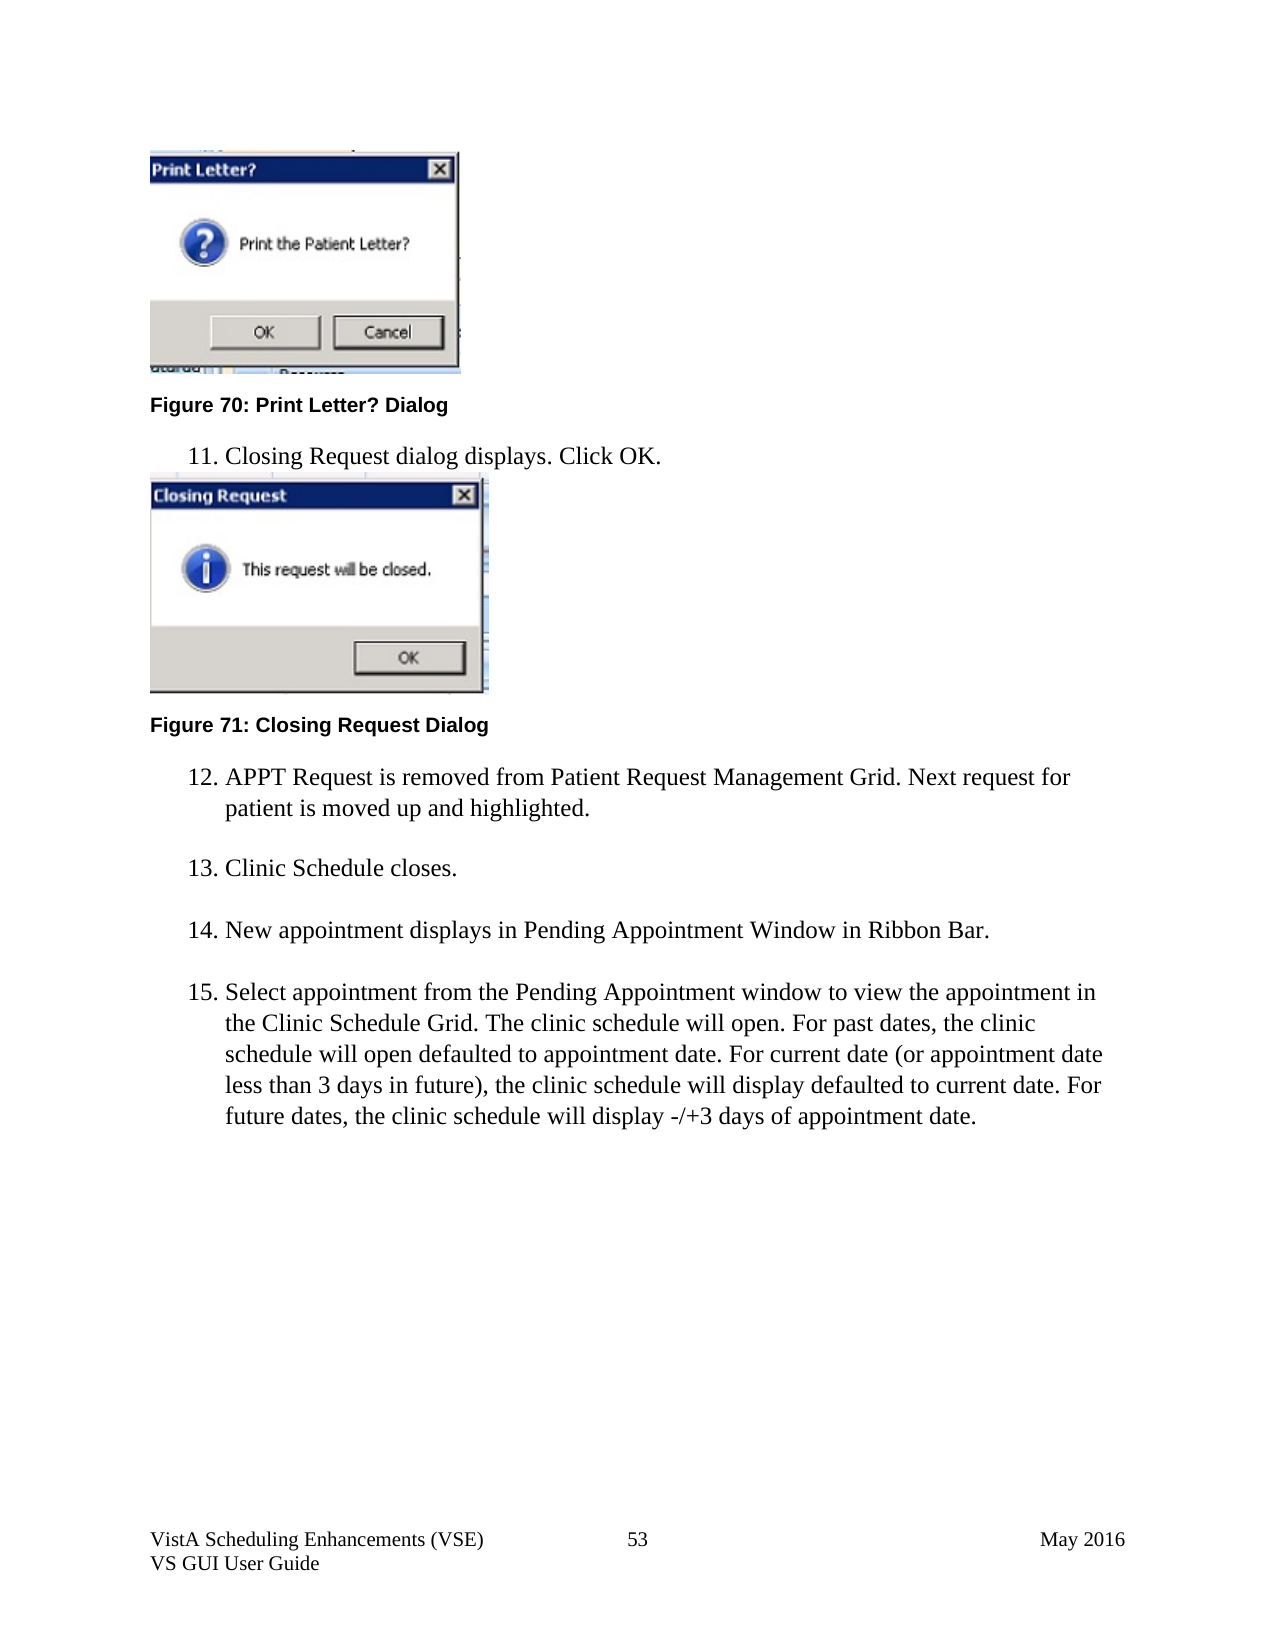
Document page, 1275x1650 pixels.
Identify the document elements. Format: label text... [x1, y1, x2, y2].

list Clinic Schedule closes. [187, 853, 1125, 882]
list New appointment displays in Pending Appointment Window in Ribbon Bar. [187, 915, 1125, 944]
list Closing Request dialog displays. Click OK. [187, 441, 1125, 470]
picture [150, 150, 461, 374]
picture [150, 472, 489, 695]
list APPT Request is removed from Patient Request Management Grid. Next request for patient is moved up and highlighted. [187, 762, 1125, 822]
list Select appointment from the Pending Appointment window to view the appointment in the Clinic Schedule Grid. The clinic schedule will open. For past dates, the clinic schedule will open defaulted to appointment date. For current date (or appointment date less than 3 days in future), the clinic schedule will display defaulted to current date. For future dates, the clinic schedule will display -/+3 days of appointment date. [187, 977, 1125, 1130]
